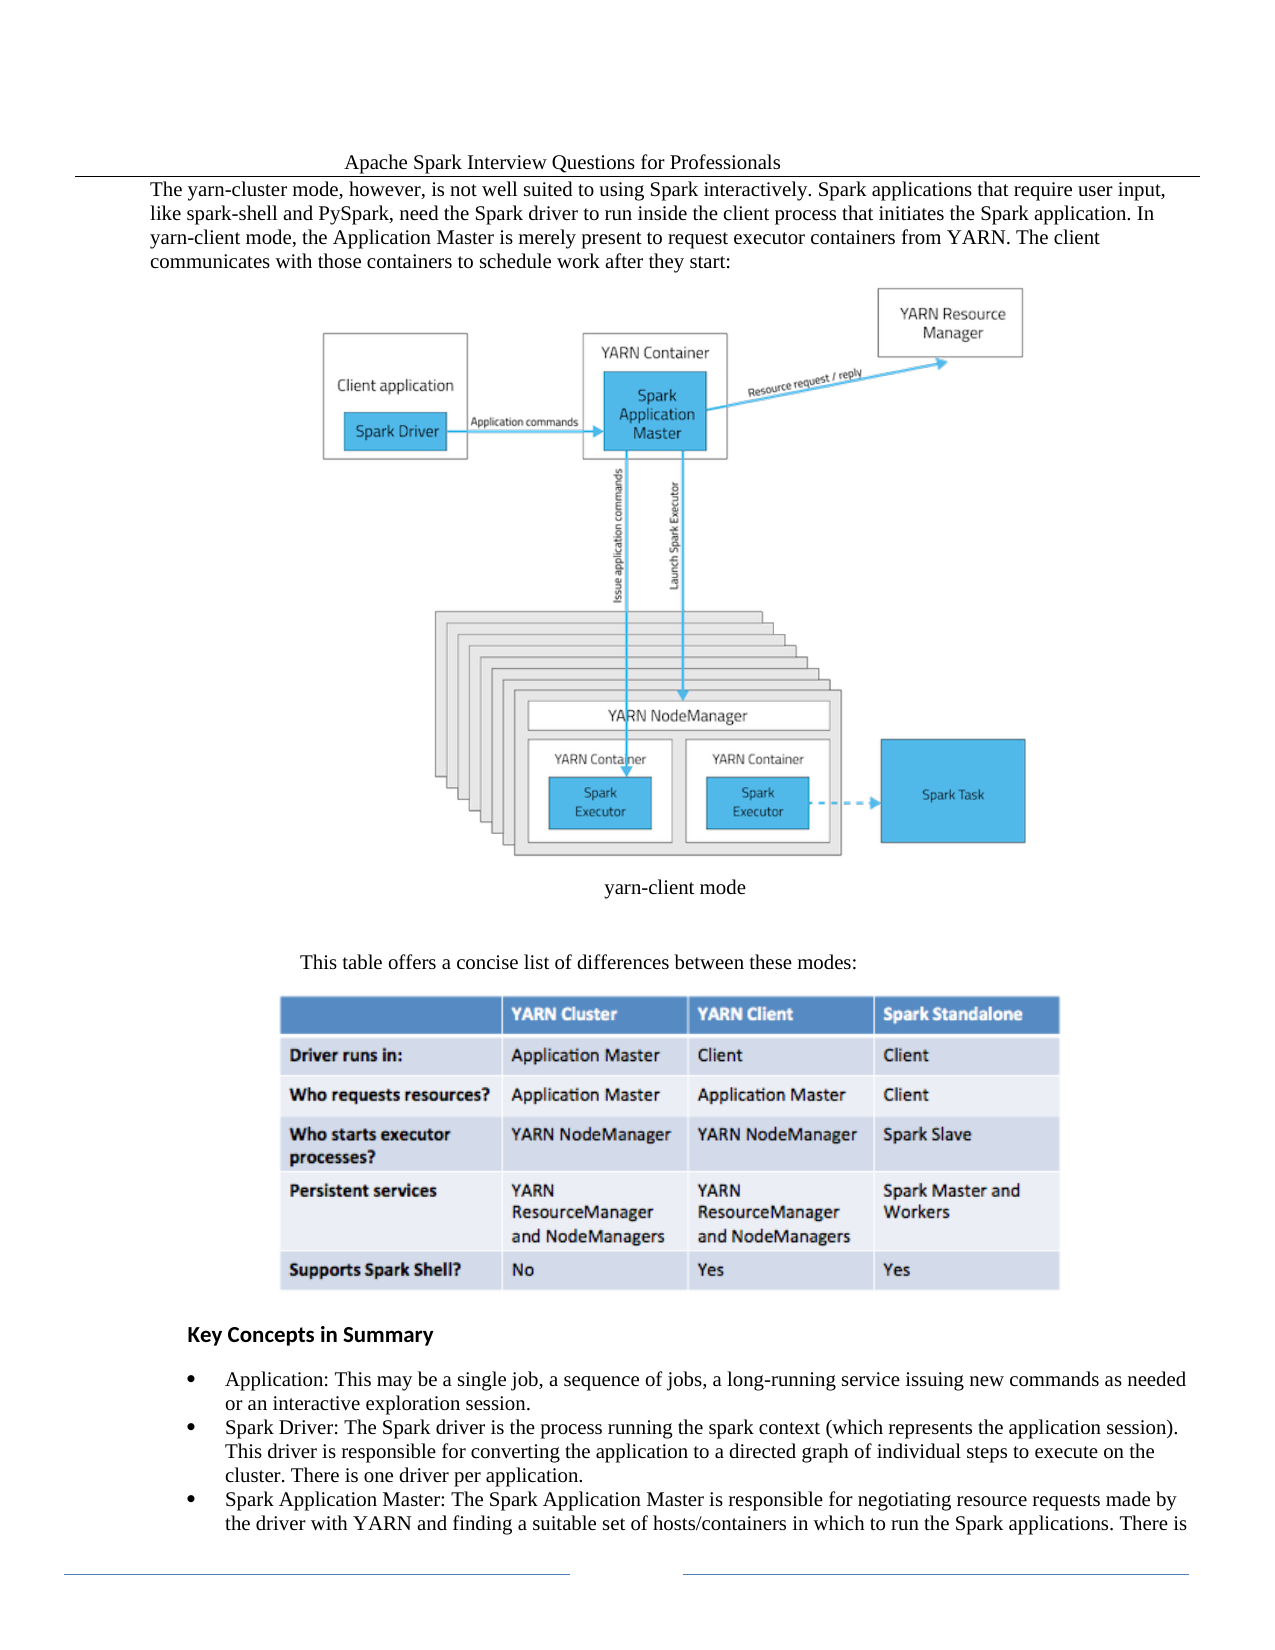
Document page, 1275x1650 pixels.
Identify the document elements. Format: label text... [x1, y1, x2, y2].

picture [274, 987, 1071, 1302]
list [187, 1487, 1200, 1535]
text This table offers a concise list of differences between these modes: [225, 950, 1200, 974]
list Application: This may be a single job, a sequence of jobs, a long-running service issuing new commands as needed or an interactive exploration session. [187, 1367, 1200, 1415]
text yarn-client mode [150, 875, 1200, 899]
list Spark Driver: The Spark driver is the process running the spark context (which represents the application session). This driver is responsible for converting the application to a directed graph of individual steps to execute on the cluster. There is one driver per application. [187, 1415, 1200, 1487]
picture [314, 287, 1036, 862]
text The yarn-cluster mode, however, is not well suited to using Spark interactively. Spark applications that require user input, like spark-shell and PySpark, need the Spark driver to run inside the client process that initiates the Spark application. In yarn-client mode, the Application Master is merely present to request executor containers from YARN. The client communicates with those containers to schedule work after they start: [150, 177, 1200, 273]
text Key Concepts in Summary [187, 1320, 1200, 1348]
